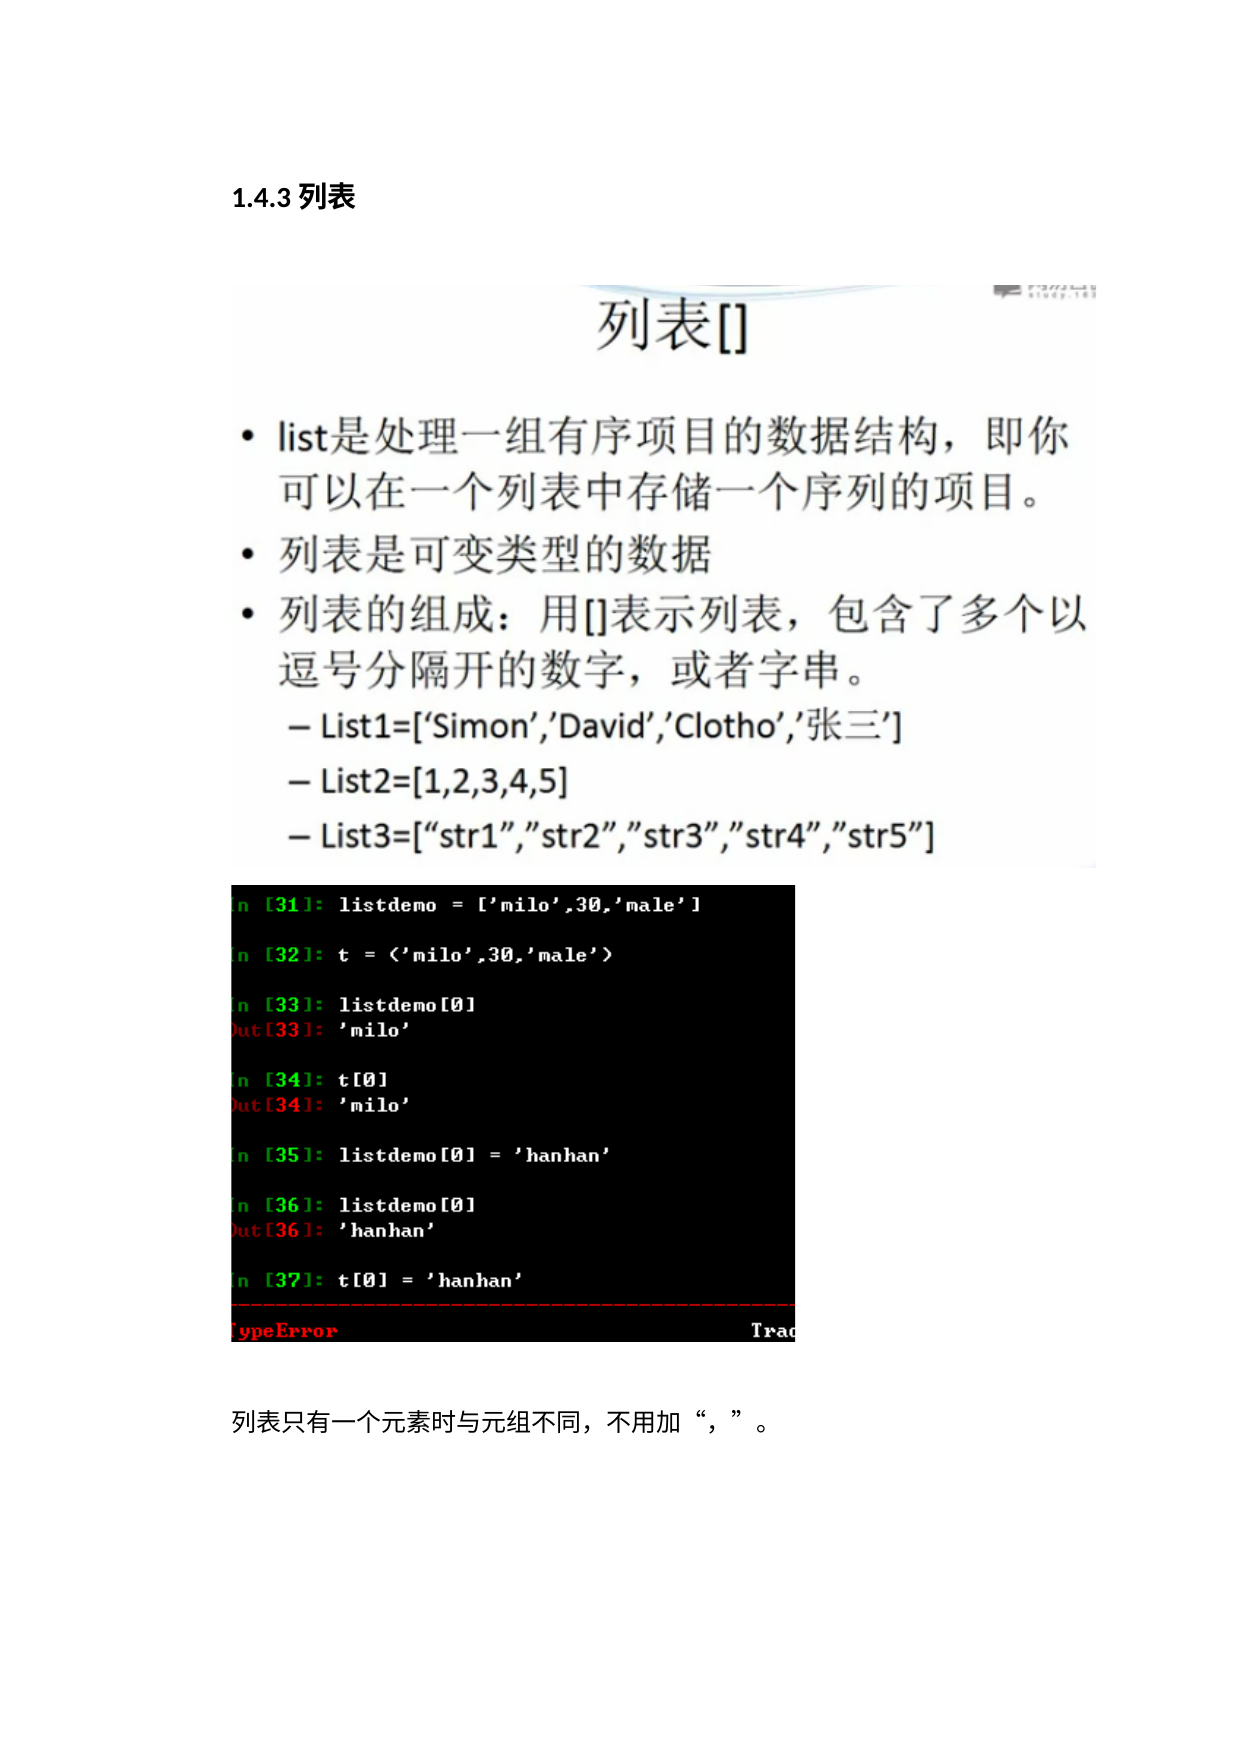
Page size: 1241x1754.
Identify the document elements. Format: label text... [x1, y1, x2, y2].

picture [231, 885, 796, 1342]
picture [231, 285, 1097, 868]
text 列表只有一个元素时与元组不同，不用加“，”。 [187, 1388, 1053, 1453]
subtitle 1.4.3 列表 [187, 162, 1053, 227]
